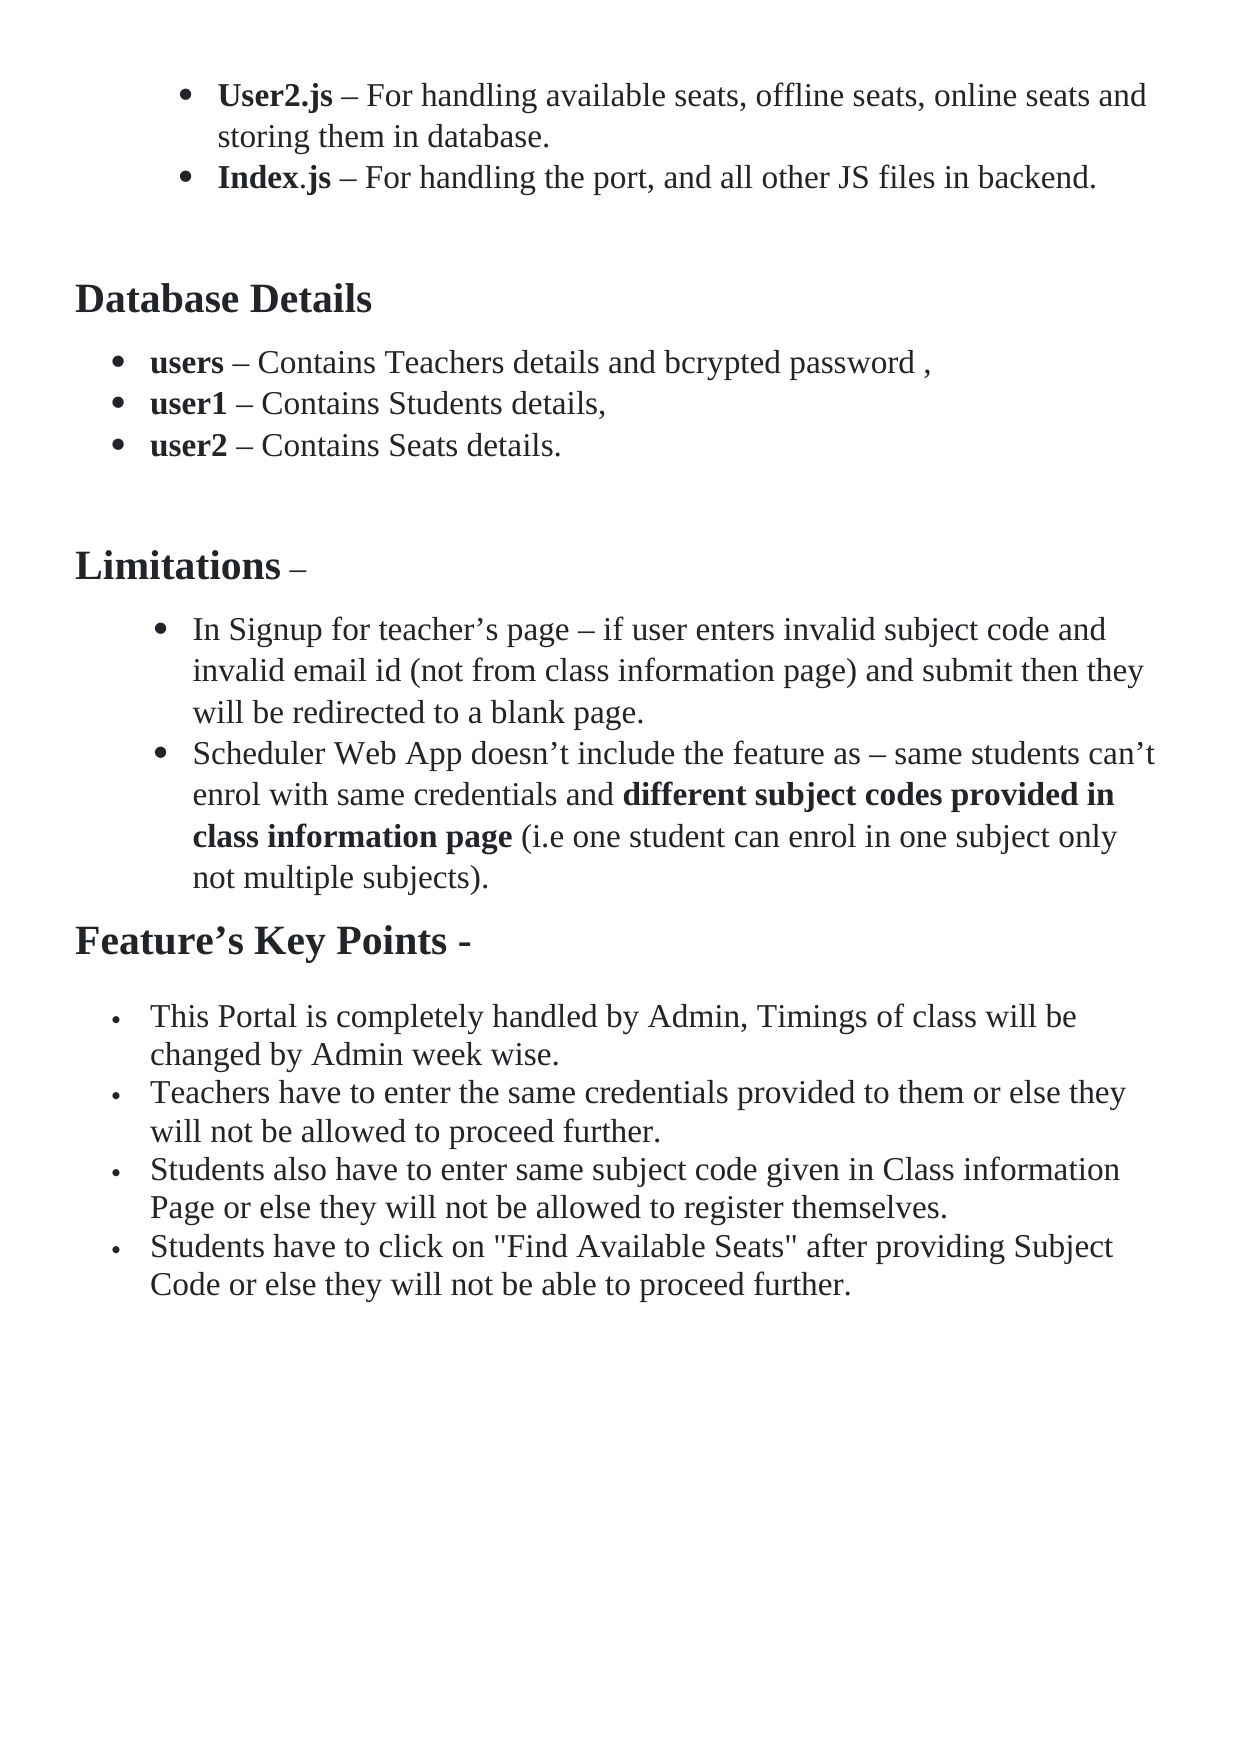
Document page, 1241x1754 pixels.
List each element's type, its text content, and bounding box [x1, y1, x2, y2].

list Index.js – For handling the port, and all other JS files in backend. [180, 158, 1165, 196]
list User2.js – For handling available seats, offline seats, online seats and storing them in database. [180, 75, 1165, 155]
list This Portal is completely handled by Admin, Timings of class will be changed by Admin week wise. [112, 996, 1165, 1073]
list user1 – Contains Students details, [112, 383, 1165, 422]
list users – Contains Teachers details and bcrypted password , [112, 342, 1165, 380]
list Teachers have to enter the same credentials provided to them or else they will not be allowed to proceed further. [112, 1073, 1165, 1149]
list user2 – Contains Seats details. [112, 425, 1165, 463]
list Scheduler Web App doesn’t include the feature as – same students can’t enrol with same credentials and different subject codes provided in class information page (i.e one student can enrol in one subject only not multiple subjects). [155, 733, 1165, 896]
text Feature’s Key Points - [75, 915, 1165, 963]
text Database Details [75, 274, 1165, 322]
text Limitations – [75, 541, 1165, 589]
list In Signup for teacher’s page – if user enters invalid subject code and invalid email id (not from class information page) and submit then they will be redirected to a blank page. [155, 609, 1165, 730]
list Students have to click on "Find Available Seats" after providing Subject Code or else they will not be able to proceed further. [112, 1226, 1165, 1303]
list Students also have to enter same subject code given in Class information Page or else they will not be allowed to register themselves. [112, 1149, 1165, 1226]
